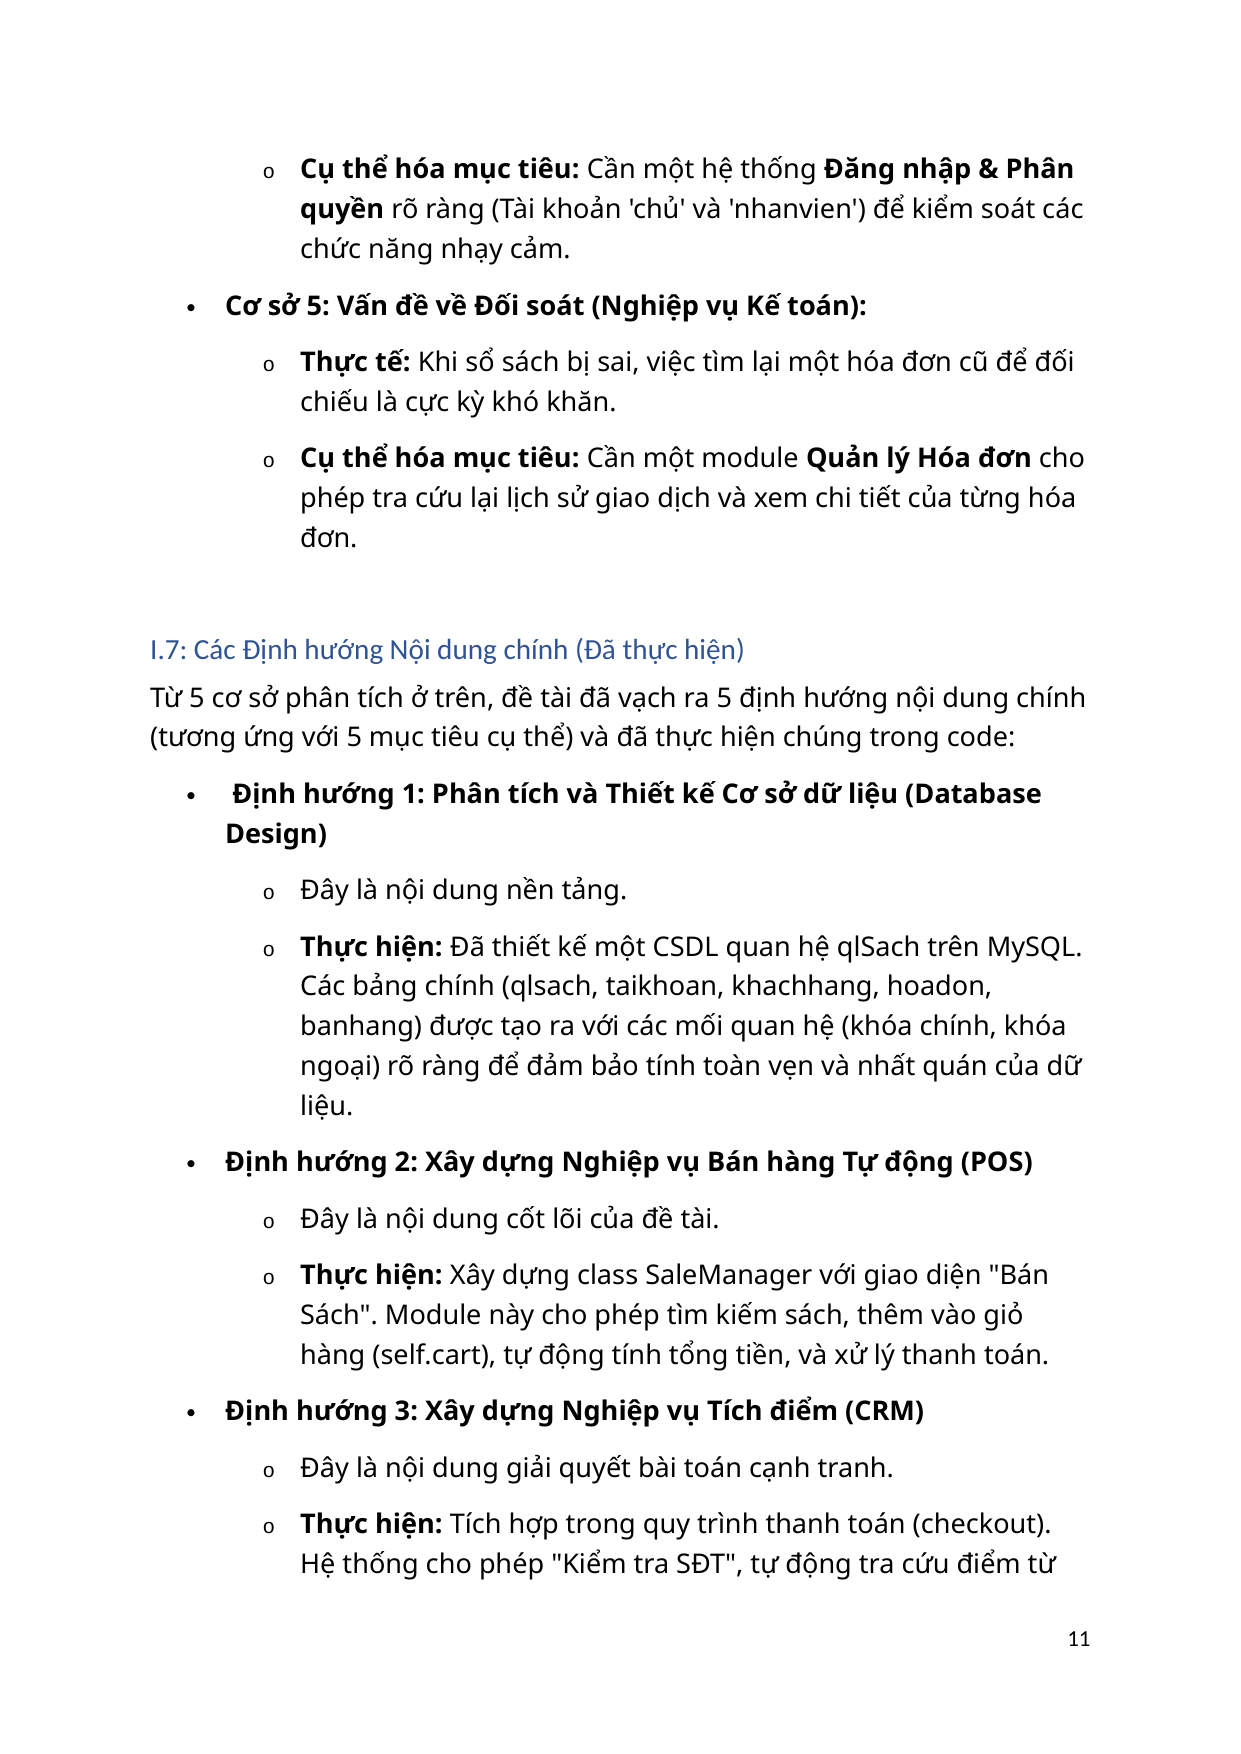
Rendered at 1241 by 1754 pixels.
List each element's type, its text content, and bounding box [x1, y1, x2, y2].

list Thực hiện: Đã thiết kế một CSDL quan hệ qlSach trên MySQL. Các bảng chính (qlsach, taikhoan, khachhang, hoadon, banhang) được tạo ra với các mối quan hệ (khóa chính, khóa ngoại) rõ ràng để đảm bảo tính toàn vẹn và nhất quán của dữ liệu. [262, 927, 1090, 1123]
list Cụ thể hóa mục tiêu: Cần một hệ thống Đăng nhập & Phân quyền rõ ràng (Tài khoản 'chủ' và 'nhanvien') để kiểm soát các chức năng nhạy cảm. [262, 150, 1090, 266]
list Thực hiện: Xây dựng class SaleManager với giao diện "Bán Sách". Module này cho phép tìm kiếm sách, thêm vào giỏ hàng (self.cart), tự động tính tổng tiền, và xử lý thanh toán. [262, 1256, 1090, 1372]
list Đây là nội dung giải quyết bài toán cạnh tranh. [262, 1448, 1090, 1485]
list Đây là nội dung cốt lõi của đề tài. [262, 1199, 1090, 1236]
list Cơ sở 5: Vấn đề về Đối soát (Nghiệp vụ Kế toán): [187, 286, 1090, 323]
list Định hướng 3: Xây dựng Nghiệp vụ Tích điểm (CRM) [187, 1392, 1090, 1428]
list Cụ thể hóa mục tiêu: Cần một module Quản lý Hóa đơn cho phép tra cứu lại lịch sử giao dịch và xem chi tiết của từng hóa đơn. [262, 439, 1090, 555]
subtitle I.7: Các Định hướng Nội dung chính (Đã thực hiện) [150, 631, 1090, 667]
list Đây là nội dung nền tảng. [262, 871, 1090, 907]
list Định hướng 1: Phân tích và Thiết kế Cơ sở dữ liệu (Database Design) [187, 774, 1090, 851]
text Từ 5 cơ sở phân tích ở trên, đề tài đã vạch ra 5 định hướng nội dung chính (tương ứng với 5 mục tiêu cụ thể) và đã thực hiện chúng trong code: [150, 678, 1090, 755]
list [262, 1504, 1090, 1581]
list Định hướng 2: Xây dựng Nghiệp vụ Bán hàng Tự động (POS) [187, 1143, 1090, 1179]
list Thực tế: Khi sổ sách bị sai, việc tìm lại một hóa đơn cũ để đối chiếu là cực kỳ khó khăn. [262, 342, 1090, 419]
